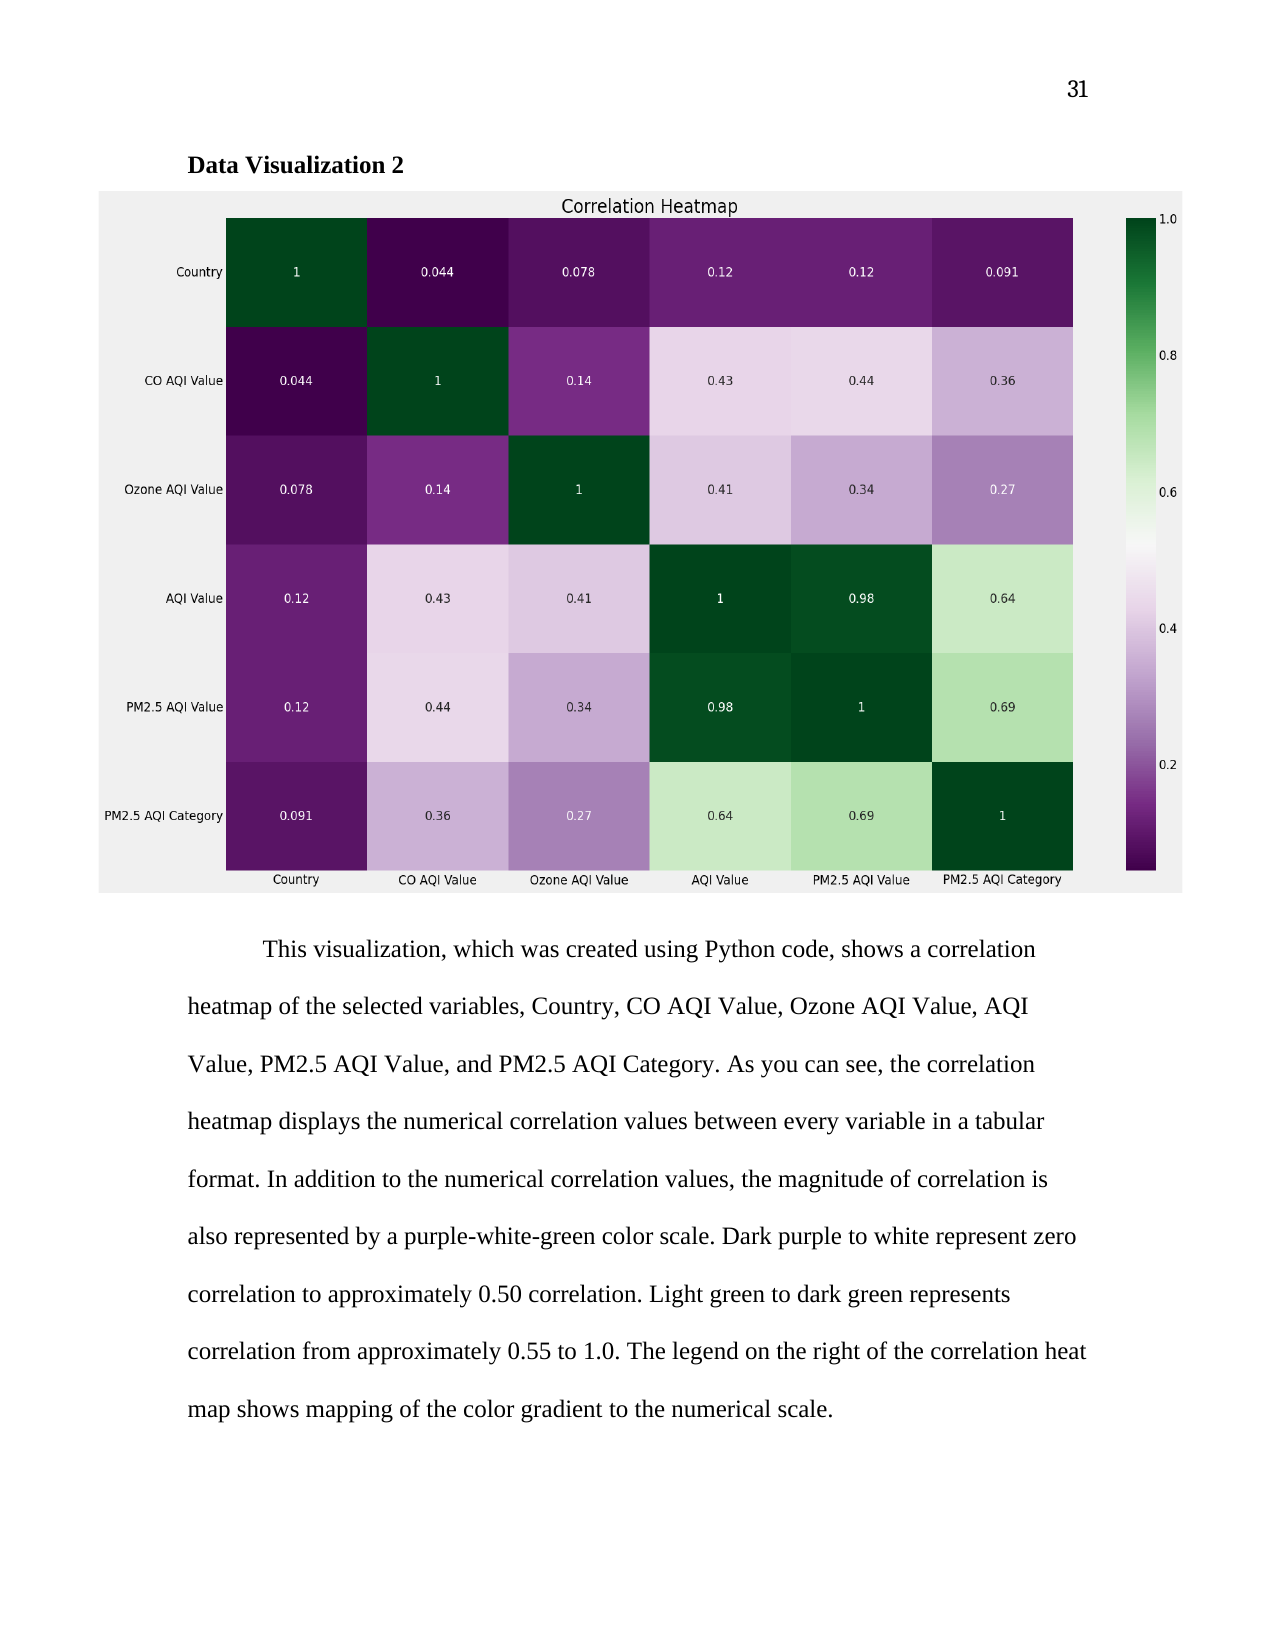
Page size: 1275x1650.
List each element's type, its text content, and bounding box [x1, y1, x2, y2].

subtitle Data Visualization 2 [187, 150, 1087, 179]
text This visualization, which was created using Python code, shows a correlation heatmap of the selected variables, Country, CO AQI Value, Ozone AQI Value, AQI Value, PM2.5 AQI Value, and PM2.5 AQI Category. As you can see, the correlation heatmap displays the numerical correlation values between every variable in a tabular format. In addition to the numerical correlation values, the magnitude of correlation is also represented by a purple-white-green color scale. Dark purple to white represent zero correlation to approximately 0.50 correlation. Light green to dark green represents correlation from approximately 0.55 to 1.0. The legend on the right of the correlation heat map shows mapping of the color gradient to the numerical scale. [187, 934, 1087, 1422]
picture [98, 191, 1183, 893]
